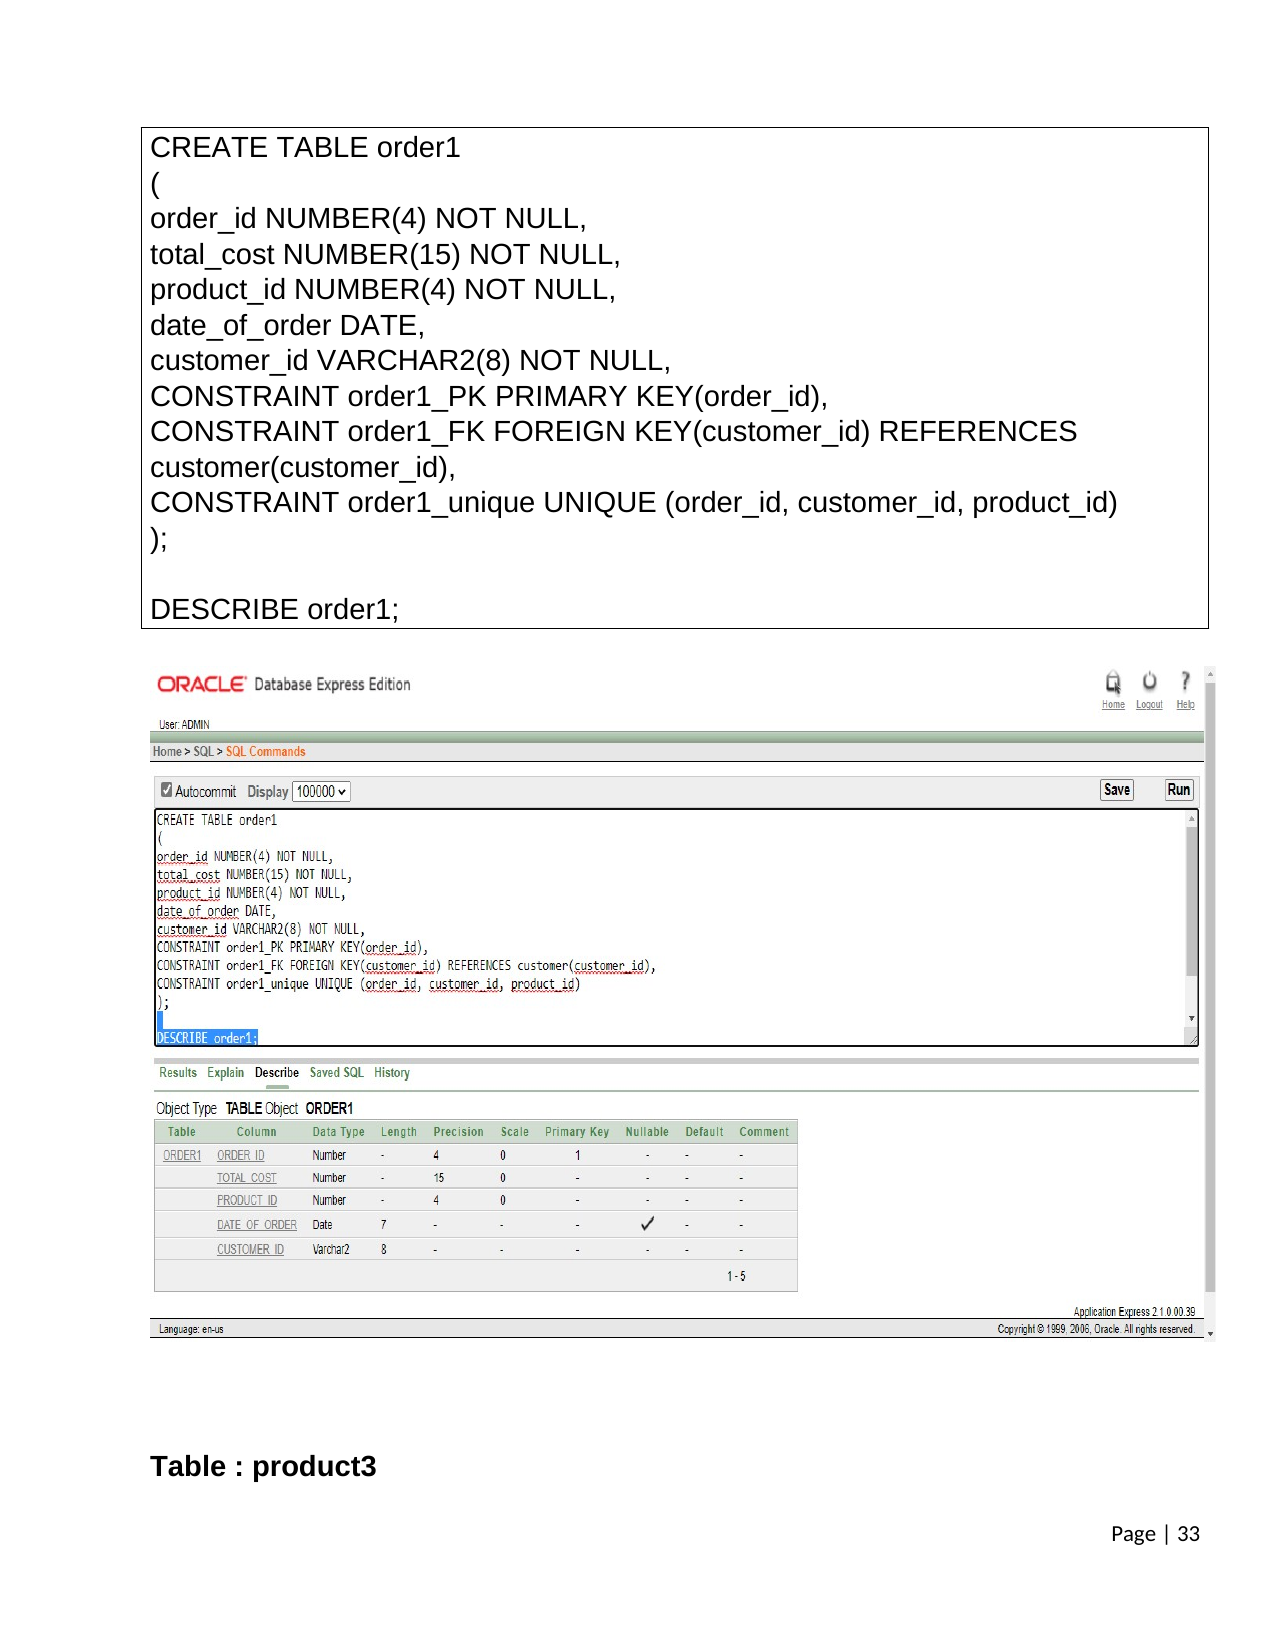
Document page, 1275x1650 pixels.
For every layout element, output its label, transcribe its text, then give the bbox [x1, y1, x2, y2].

list CONSTRAINT order1_PK PRIMARY KEY(order_id), [142, 376, 1208, 411]
list DESCRIBE order1; [142, 589, 1208, 628]
list date_of_order DATE, [142, 305, 1208, 340]
list customer_id VARCHAR2(8) NOT NULL, [142, 340, 1208, 376]
list Table : product3 [150, 1449, 1200, 1483]
picture [150, 666, 1216, 1342]
list CONSTRAINT order1_FK FOREIGN KEY(customer_id) REFERENCES customer(customer_id), [142, 411, 1208, 482]
list product_id NUMBER(4) NOT NULL, [142, 269, 1208, 305]
list CREATE TABLE order1 [142, 128, 1208, 163]
list CONSTRAINT order1_unique UNIQUE (order_id, customer_id, product_id) [142, 482, 1208, 518]
list ( [142, 163, 1208, 198]
list total_cost NUMBER(15) NOT NULL, [142, 234, 1208, 269]
list order_id NUMBER(4) NOT NULL, [142, 198, 1208, 234]
list ); [142, 518, 1208, 554]
